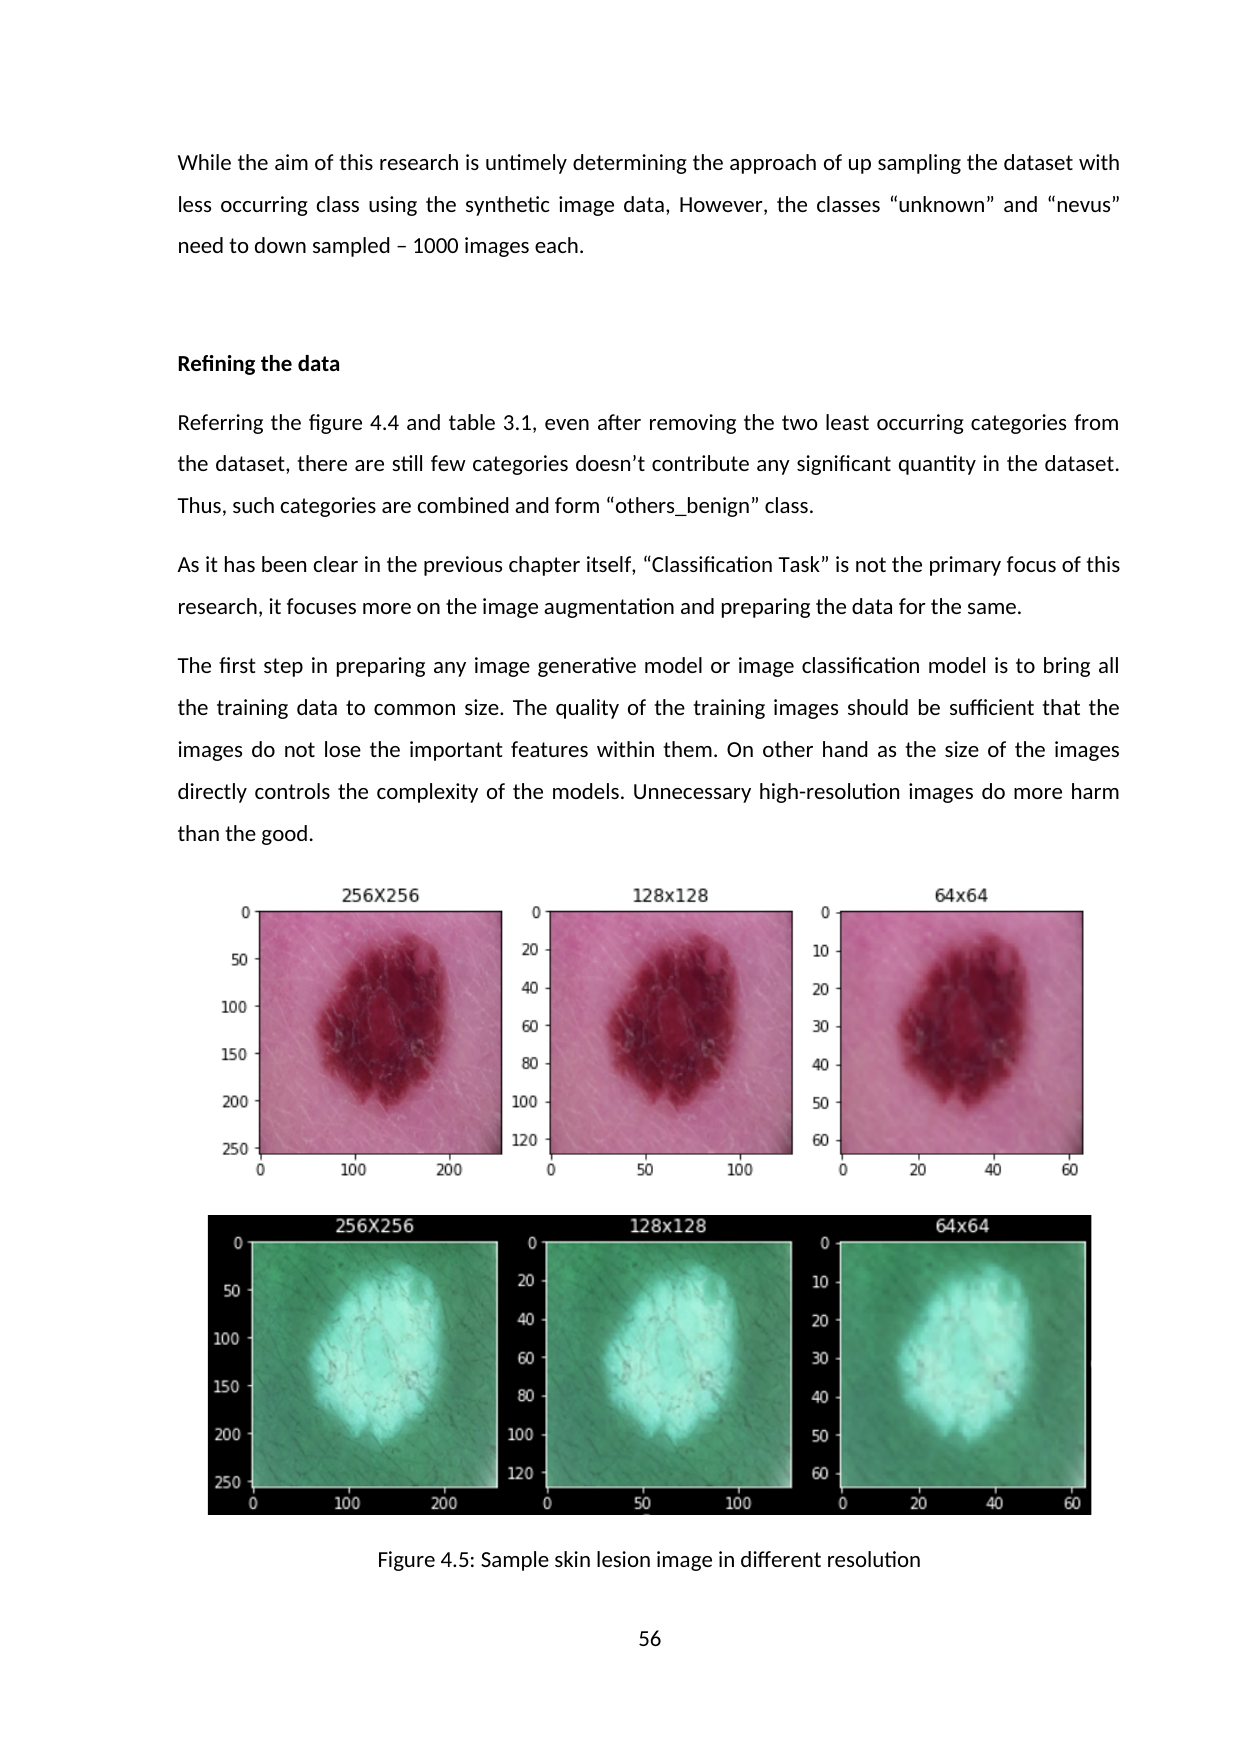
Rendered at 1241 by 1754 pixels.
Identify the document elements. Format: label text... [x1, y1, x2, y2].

text As it has been clear in the previous chapter itself, “Classification Task” is not the primary focus of this research, it focuses more on the image augmentation and preparing the data for the same. [177, 550, 1122, 620]
text Referring the figure 4.4 and table 3.1, even after removing the two least occurring categories from the dataset, there are still few categories doesn’t contribute any significant quantity in the dataset. Thus, such categories are combined and form “others_benign” class. [177, 408, 1122, 519]
picture [206, 877, 1093, 1186]
text While the aim of this research is untimely determining the approach of up sampling the dataset with less occurring class using the synthetic image data, However, the classes “unknown” and “nevus” need to down sampled – 1000 images each. [177, 148, 1122, 260]
text The first step in preparing any image generative model or image classification model is to bring all the training data to common size. The quality of the training images should be sufficient that the images do not lose the important features within them. On other hand as the size of the images directly controls the complexity of the models. Unnecessary high-resolution images do more harm than the good. [177, 651, 1122, 847]
text Refining the data [177, 349, 1122, 377]
picture [207, 1215, 1092, 1515]
text Figure 4.5: Sample skin lesion image in different resolution [177, 1545, 1122, 1573]
